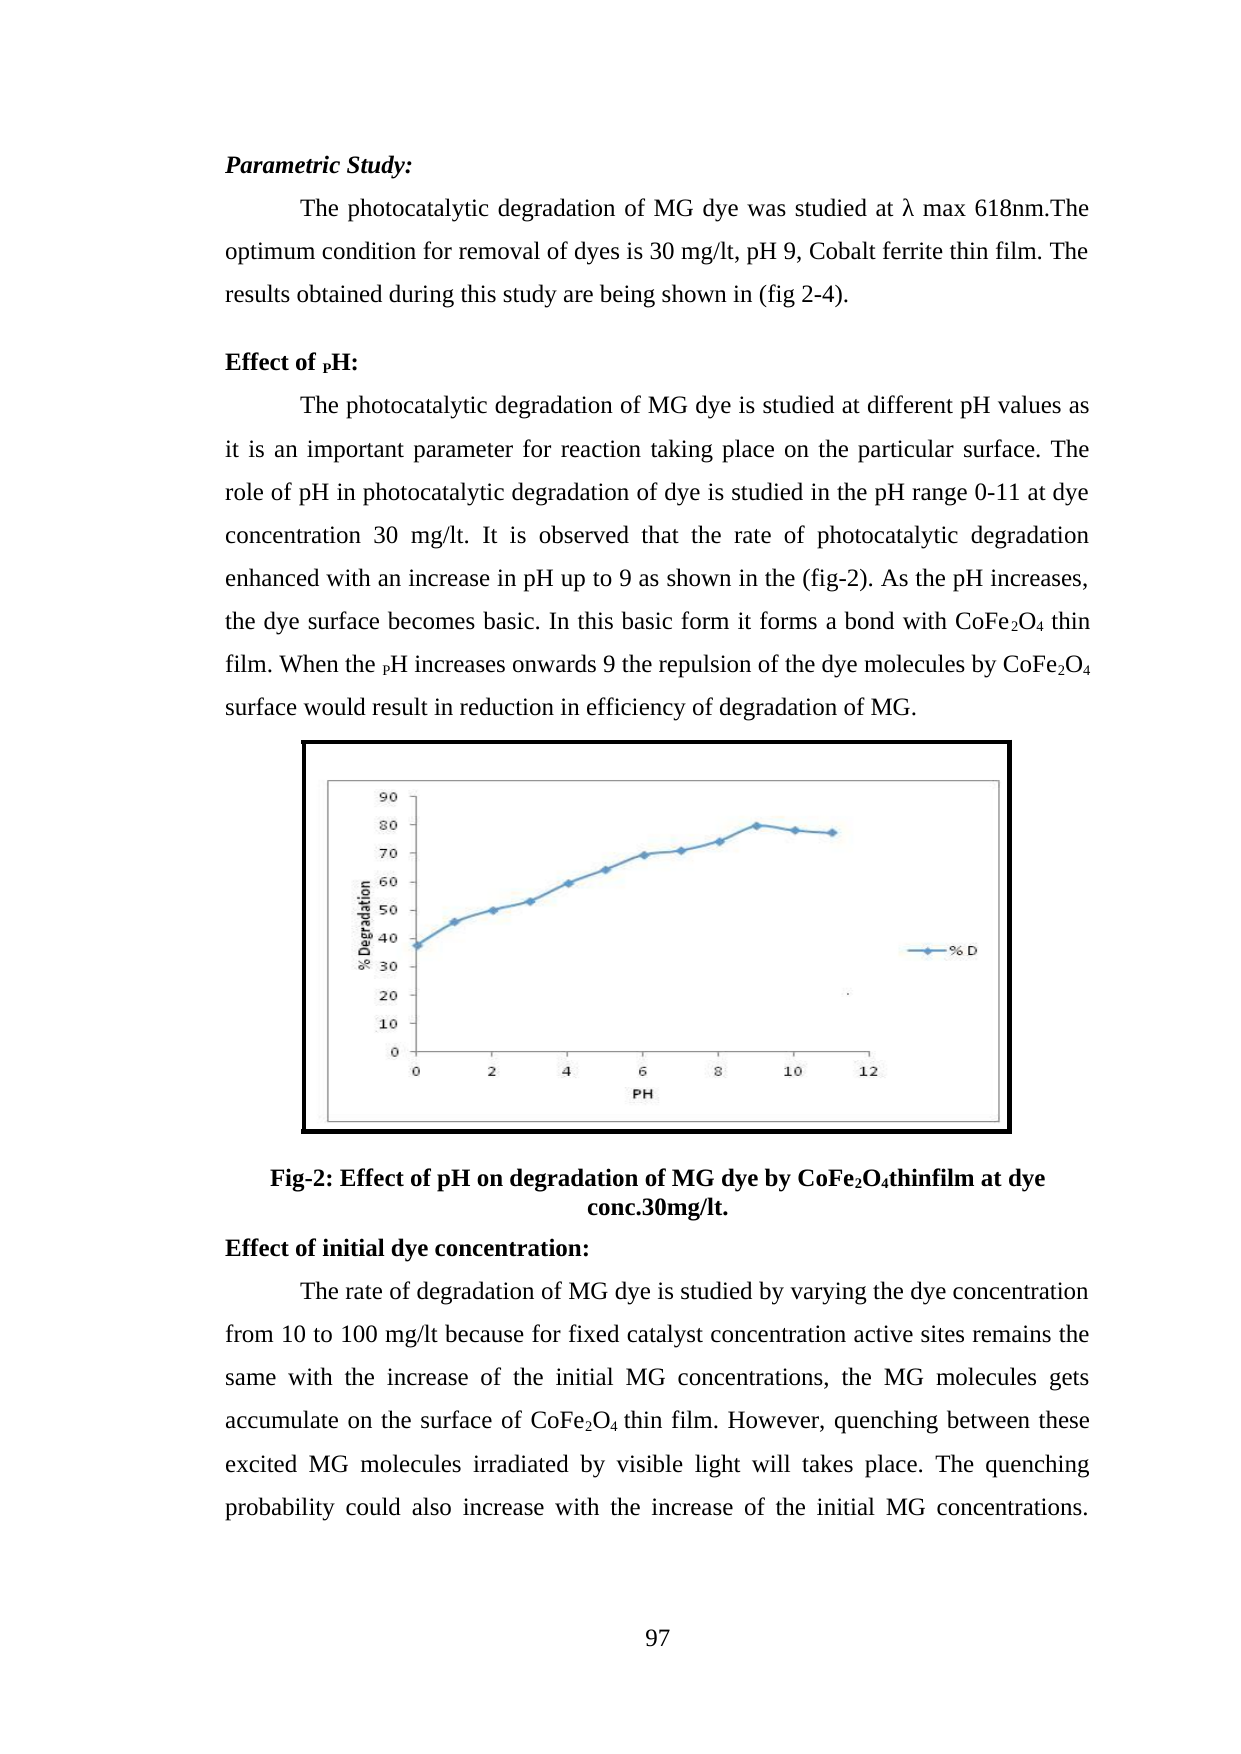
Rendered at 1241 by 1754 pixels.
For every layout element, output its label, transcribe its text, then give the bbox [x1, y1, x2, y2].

text Parametric Study: [225, 150, 1090, 179]
text Fig-2: Effect of pH on degradation of MG dye by CoFe2O4thinfilm at dye conc.30mg/lt. [225, 1163, 1090, 1221]
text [225, 1276, 1090, 1521]
text Effect of PH: [225, 347, 1090, 376]
text Effect of initial dye concentration: [225, 1233, 1090, 1262]
picture [306, 744, 1007, 1129]
text The photocatalytic degradation of MG dye was studied at λ max 618nm.The optimum condition for removal of dyes is 30 mg/lt, pH 9, Cobalt ferrite thin film. The results obtained during this study are being shown in (fig 2-4). [225, 193, 1090, 308]
text The photocatalytic degradation of MG dye is studied at different pH values as it is an important parameter for reaction taking place on the particular surface. The role of pH in photocatalytic degradation of dye is studied in the pH range 0-11 at dye concentration 30 mg/lt. It is observed that the rate of photocatalytic degradation enhanced with an increase in pH up to 9 as shown in the (fig-2). As the pH increases, the dye surface becomes basic. In this basic form it forms a bond with CoFe2O4 thin film. When the PH increases onwards 9 the repulsion of the dye molecules by CoFe2O4 surface would result in reduction in efficiency of degradation of MG. [225, 391, 1090, 721]
